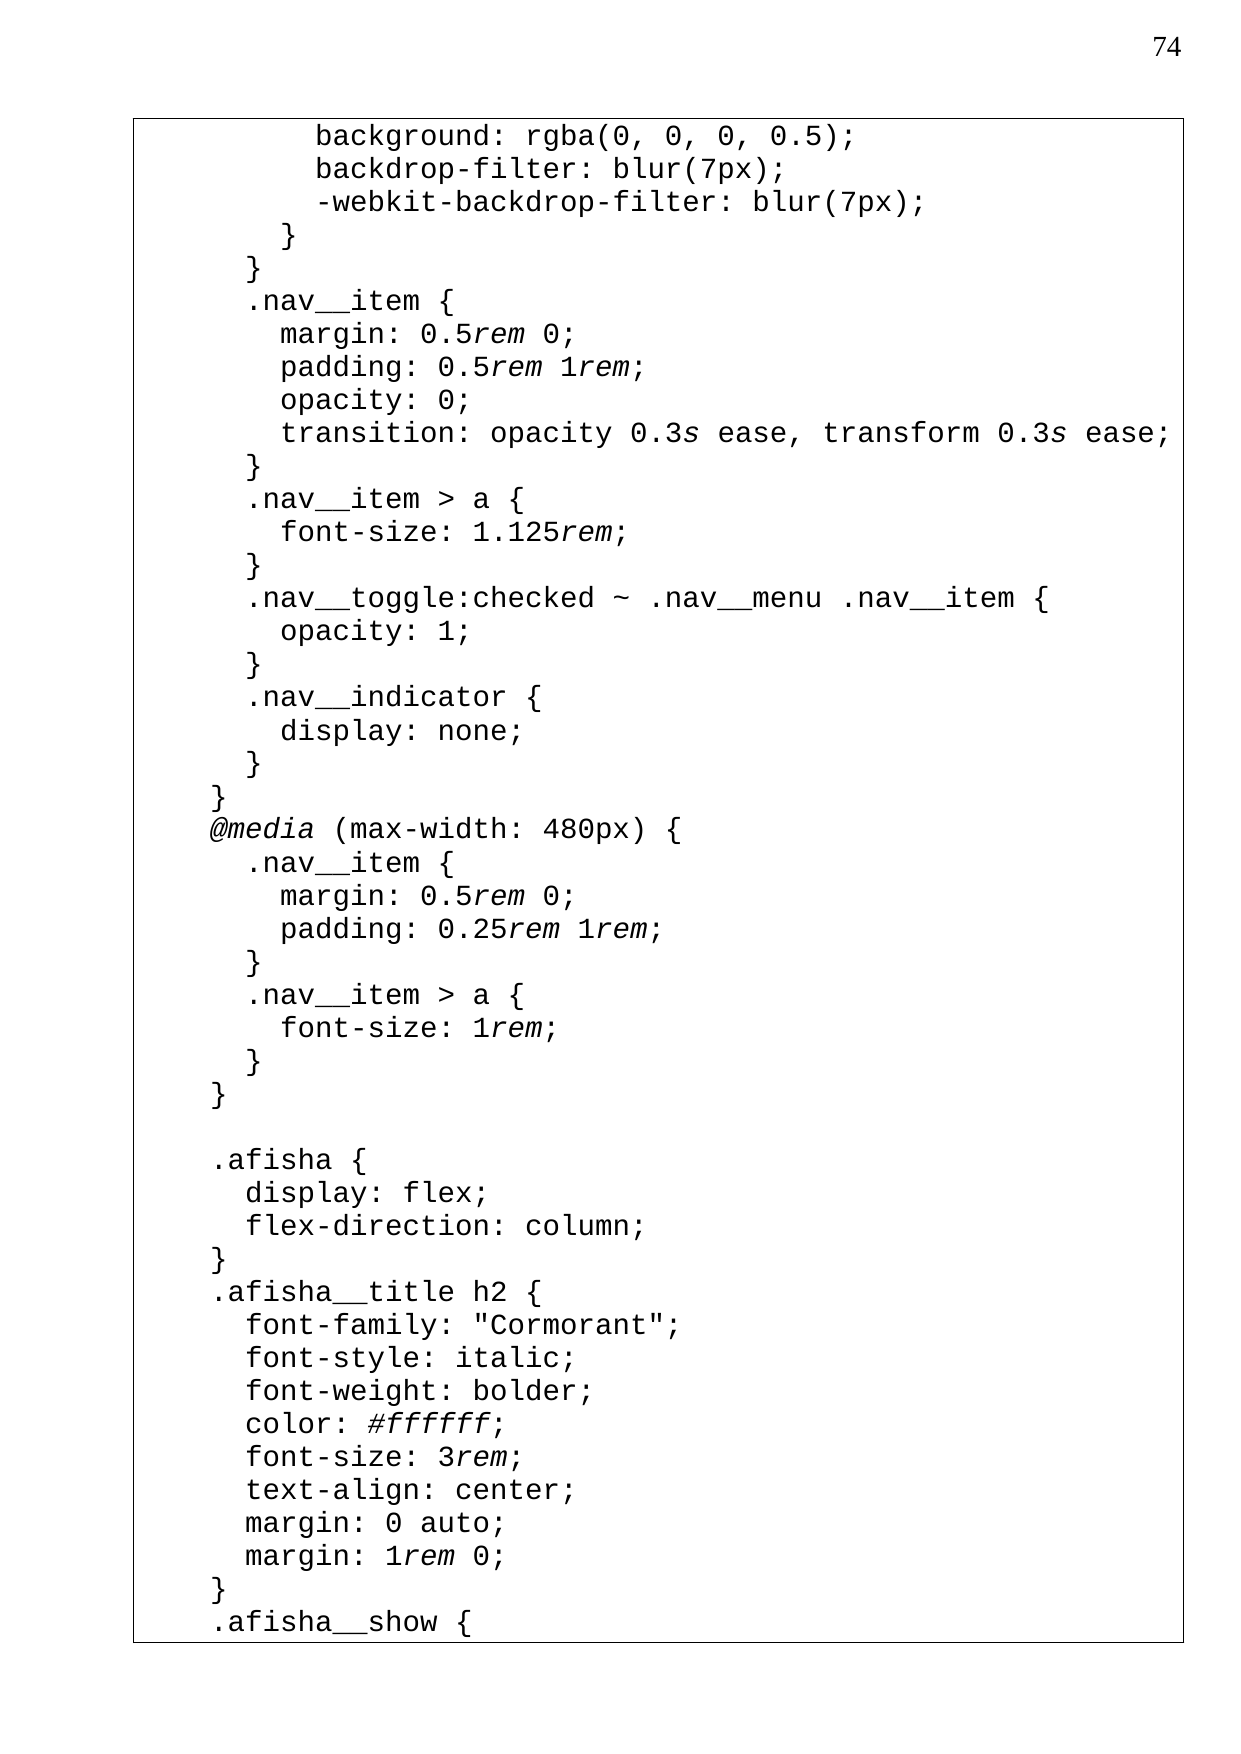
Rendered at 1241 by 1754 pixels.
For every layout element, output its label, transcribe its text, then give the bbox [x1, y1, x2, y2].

text } [136, 649, 1181, 683]
text text-align: center; [136, 1475, 1181, 1508]
text } [136, 220, 1181, 253]
text .afisha { [136, 1145, 1181, 1178]
text } [136, 749, 1181, 782]
text .afisha__title h2 { [136, 1277, 1181, 1310]
text font-family: "Cormorant"; [136, 1310, 1181, 1343]
text opacity: 1; [136, 617, 1181, 649]
text opacity: 0; [136, 385, 1181, 418]
text margin: 1rem 0; [136, 1541, 1181, 1574]
text } [136, 1046, 1181, 1079]
text font-weight: bolder; [136, 1376, 1181, 1409]
text margin: 0.5rem 0; [136, 881, 1181, 914]
text font-size: 3rem; [136, 1442, 1181, 1475]
text .nav__item > a { [136, 484, 1181, 517]
text } [136, 551, 1181, 583]
text display: none; [136, 716, 1181, 749]
text background: rgba(0, 0, 0, 0.5); [134, 119, 1183, 154]
text font-style: italic; [136, 1343, 1181, 1376]
text padding: 0.25rem 1rem; [136, 914, 1181, 947]
text .nav__item > a { [136, 980, 1181, 1013]
text } [136, 782, 1181, 815]
text } [136, 947, 1181, 980]
text margin: 0.5rem 0; [136, 319, 1181, 352]
text .nav__toggle:checked ~ .nav__menu .nav__item { [136, 583, 1181, 617]
text } [136, 1244, 1181, 1277]
text display: flex; [136, 1178, 1181, 1211]
text .nav__item { [136, 286, 1181, 319]
text margin: 0 auto; [136, 1508, 1181, 1541]
text transition: opacity 0.3s ease, transform 0.3s ease; [136, 418, 1181, 451]
text -webkit-backdrop-filter: blur(7px); [136, 187, 1181, 220]
text backdrop-filter: blur(7px); [136, 154, 1181, 187]
text } [136, 1574, 1181, 1604]
text .nav__indicator { [136, 683, 1181, 716]
text } [136, 451, 1181, 484]
text color: #ffffff; [136, 1409, 1181, 1442]
text @media (max-width: 480px) { [136, 815, 1181, 848]
text .nav__item { [136, 848, 1181, 881]
text font-size: 1.125rem; [136, 517, 1181, 551]
text font-size: 1rem; [136, 1013, 1181, 1046]
text padding: 0.5rem 1rem; [136, 352, 1181, 385]
text } [136, 1079, 1181, 1112]
text .afisha__show { [134, 1604, 1183, 1642]
text flex-direction: column; [136, 1211, 1181, 1244]
text } [136, 253, 1181, 286]
